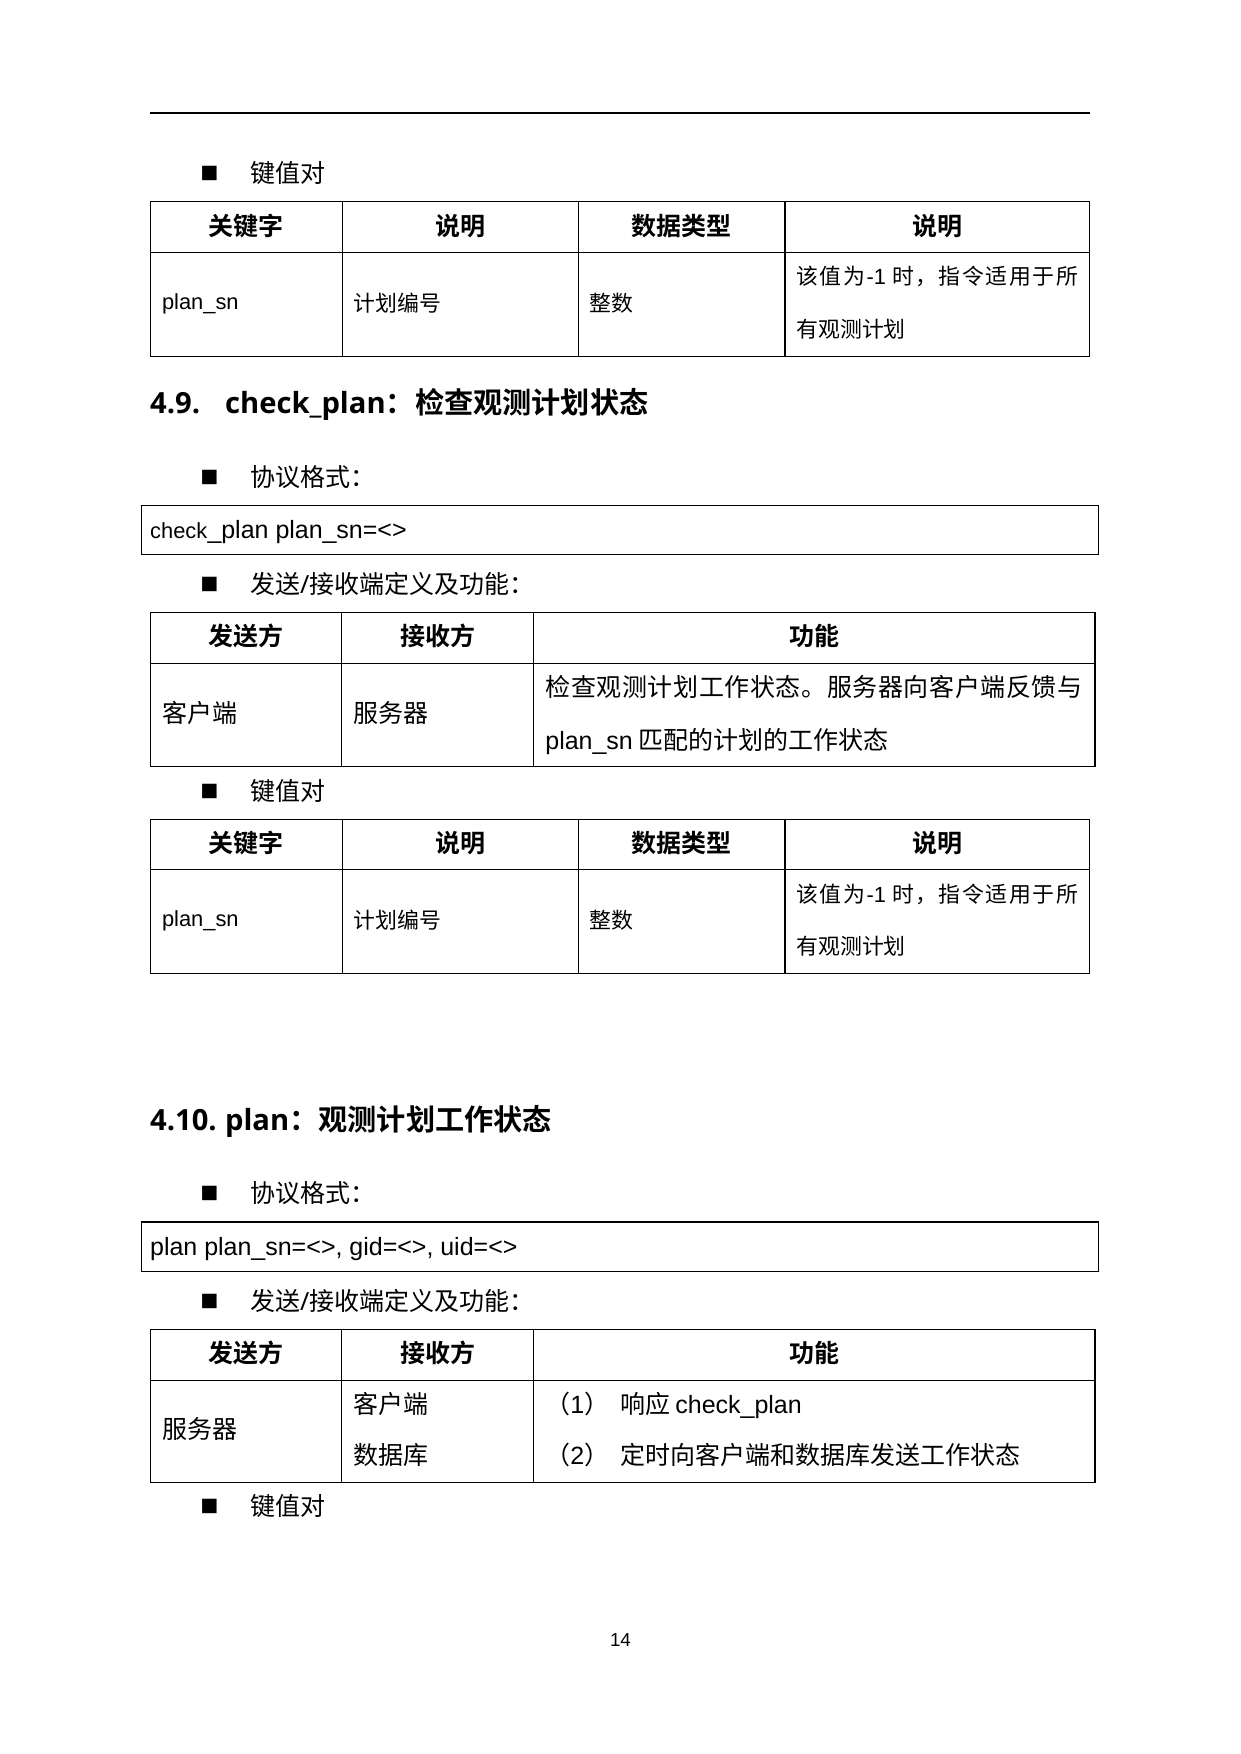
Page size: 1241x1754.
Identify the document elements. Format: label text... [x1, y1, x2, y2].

subtitle plan：观测计划工作状态 [150, 1096, 1090, 1140]
table_header 关键字 [151, 202, 342, 252]
table_header 说明 [786, 820, 1089, 869]
table_cell 检查观测计划工作状态。服务器向客户端反馈与plan_sn匹配的计划的工作状态 [534, 664, 1094, 766]
table_cell 计划编号 [343, 870, 578, 973]
table_header 数据类型 [579, 820, 784, 869]
list 发送/接收端定义及功能： [200, 1277, 1090, 1321]
table_cell 客户端 数据库 [342, 1381, 533, 1482]
table_header 接收方 [342, 613, 533, 663]
table_header 说明 [343, 820, 578, 869]
list 协议格式： [200, 1170, 1090, 1214]
list 协议格式： [200, 453, 1090, 497]
table_header 功能 [534, 1330, 1094, 1379]
table_cell 该值为-1时，指令适用于所有观测计划 [786, 253, 1089, 356]
table_header 说明 [343, 202, 578, 252]
table_cell 客户端 [151, 664, 341, 766]
text check_plan plan_sn=<> [142, 506, 1098, 554]
list 发送/接收端定义及功能： [200, 561, 1090, 604]
table_cell 该值为-1时，指令适用于所有观测计划 [786, 870, 1089, 973]
table_cell 整数 [579, 870, 784, 973]
table_header 说明 [786, 202, 1089, 252]
table_header 发送方 [151, 1330, 341, 1379]
table_cell plan_sn [151, 870, 342, 973]
table_header 关键字 [151, 820, 342, 869]
table_cell plan_sn [151, 253, 342, 356]
table_cell 服务器 [342, 664, 533, 766]
list 键值对 [200, 767, 1090, 811]
table_cell 响应check_plan 定时向客户端和数据库发送工作状态 [534, 1381, 1094, 1482]
list 键值对 [200, 1483, 1090, 1527]
subtitle check_plan：检查观测计划状态 [150, 379, 1090, 423]
table_header 接收方 [342, 1330, 533, 1379]
table_cell 整数 [579, 253, 784, 356]
table_header 功能 [534, 613, 1094, 663]
text plan plan_sn=<>, gid=<>, uid=<> [142, 1223, 1098, 1271]
table_header 数据类型 [579, 202, 784, 252]
table_cell 服务器 [151, 1381, 341, 1482]
table_cell 计划编号 [343, 253, 578, 356]
list 键值对 [200, 150, 1090, 194]
table_header 发送方 [151, 613, 341, 663]
